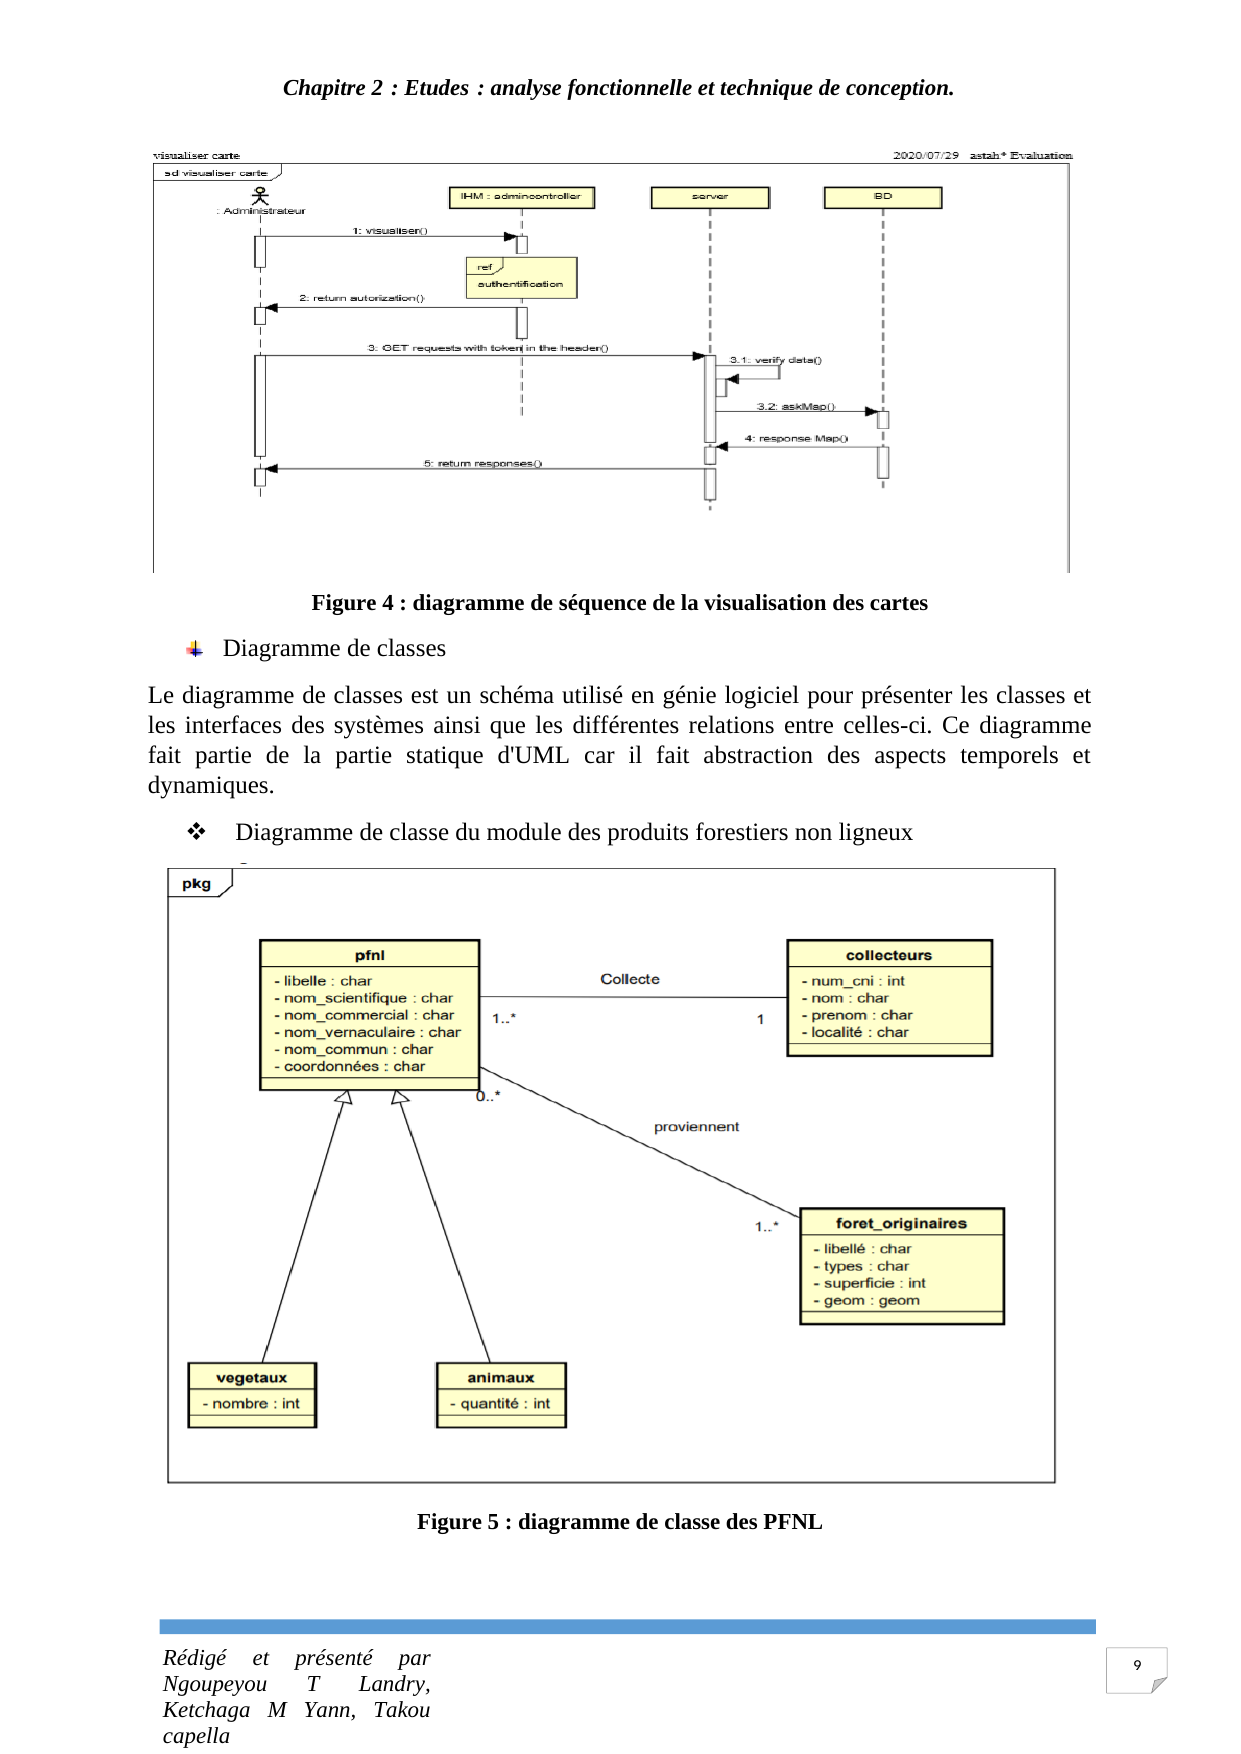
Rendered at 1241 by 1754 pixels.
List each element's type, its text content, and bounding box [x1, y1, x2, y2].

list Diagramme de classe du module des produits forestiers non ligneux [185, 817, 1093, 846]
picture [186, 639, 203, 657]
picture [147, 147, 1093, 573]
text Figure 5 : diagramme de classe des PFNL [148, 1508, 1093, 1535]
text Le diagramme de classes est un schéma utilisé en génie logiciel pour présenter les classes et les interfaces des systèmes ainsi que les différentes relations entre celles-ci. Ce diagramme fait partie de la partie statique d'UML car il fait abstraction des aspects temporels et dynamiques. [148, 680, 1093, 799]
text Figure 4 : diagramme de séquence de la visualisation des cartes [148, 589, 1093, 615]
picture [147, 863, 1060, 1491]
list Diagramme de classes [185, 633, 1093, 662]
